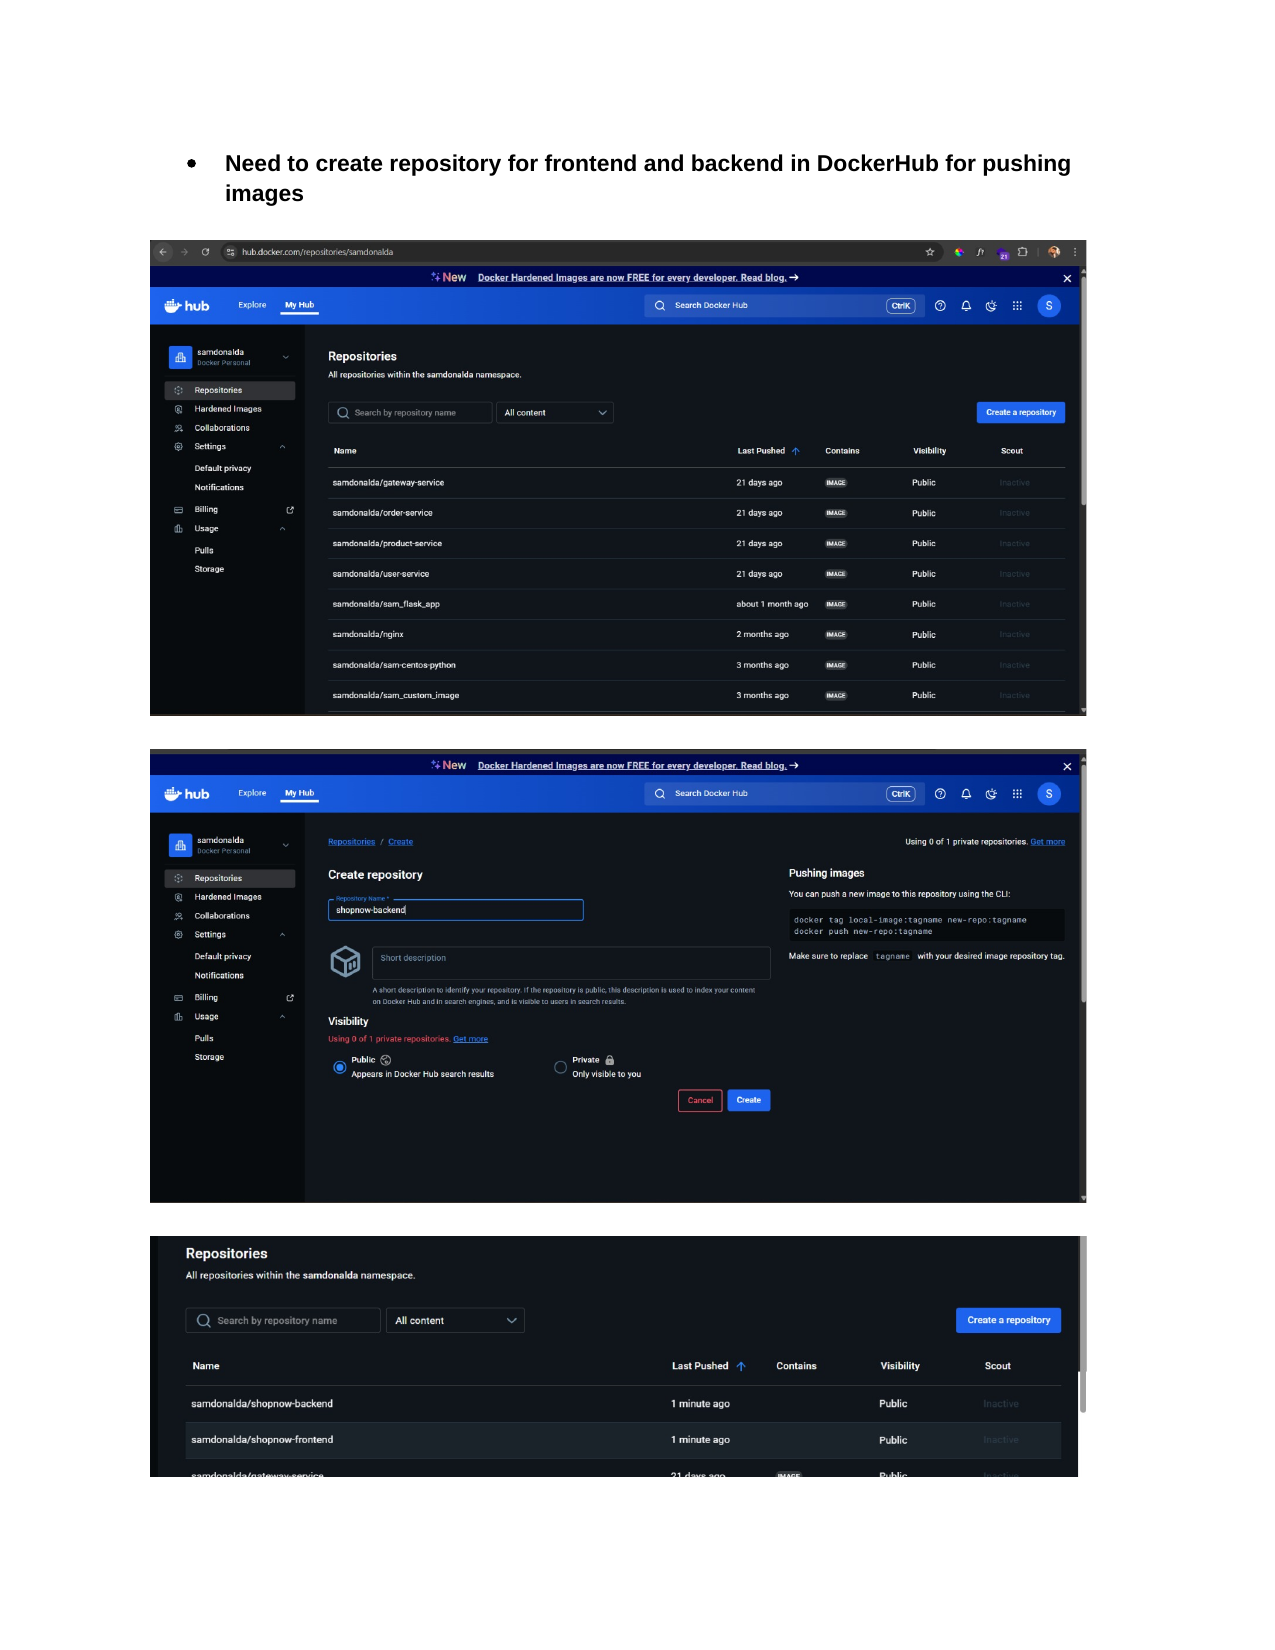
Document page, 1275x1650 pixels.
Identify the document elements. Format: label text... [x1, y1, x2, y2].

picture [150, 240, 1087, 716]
picture [150, 1236, 1087, 1477]
picture [150, 749, 1087, 1203]
list Need to create repository for frontend and backend in DockerHub for pushing images [187, 150, 1125, 207]
